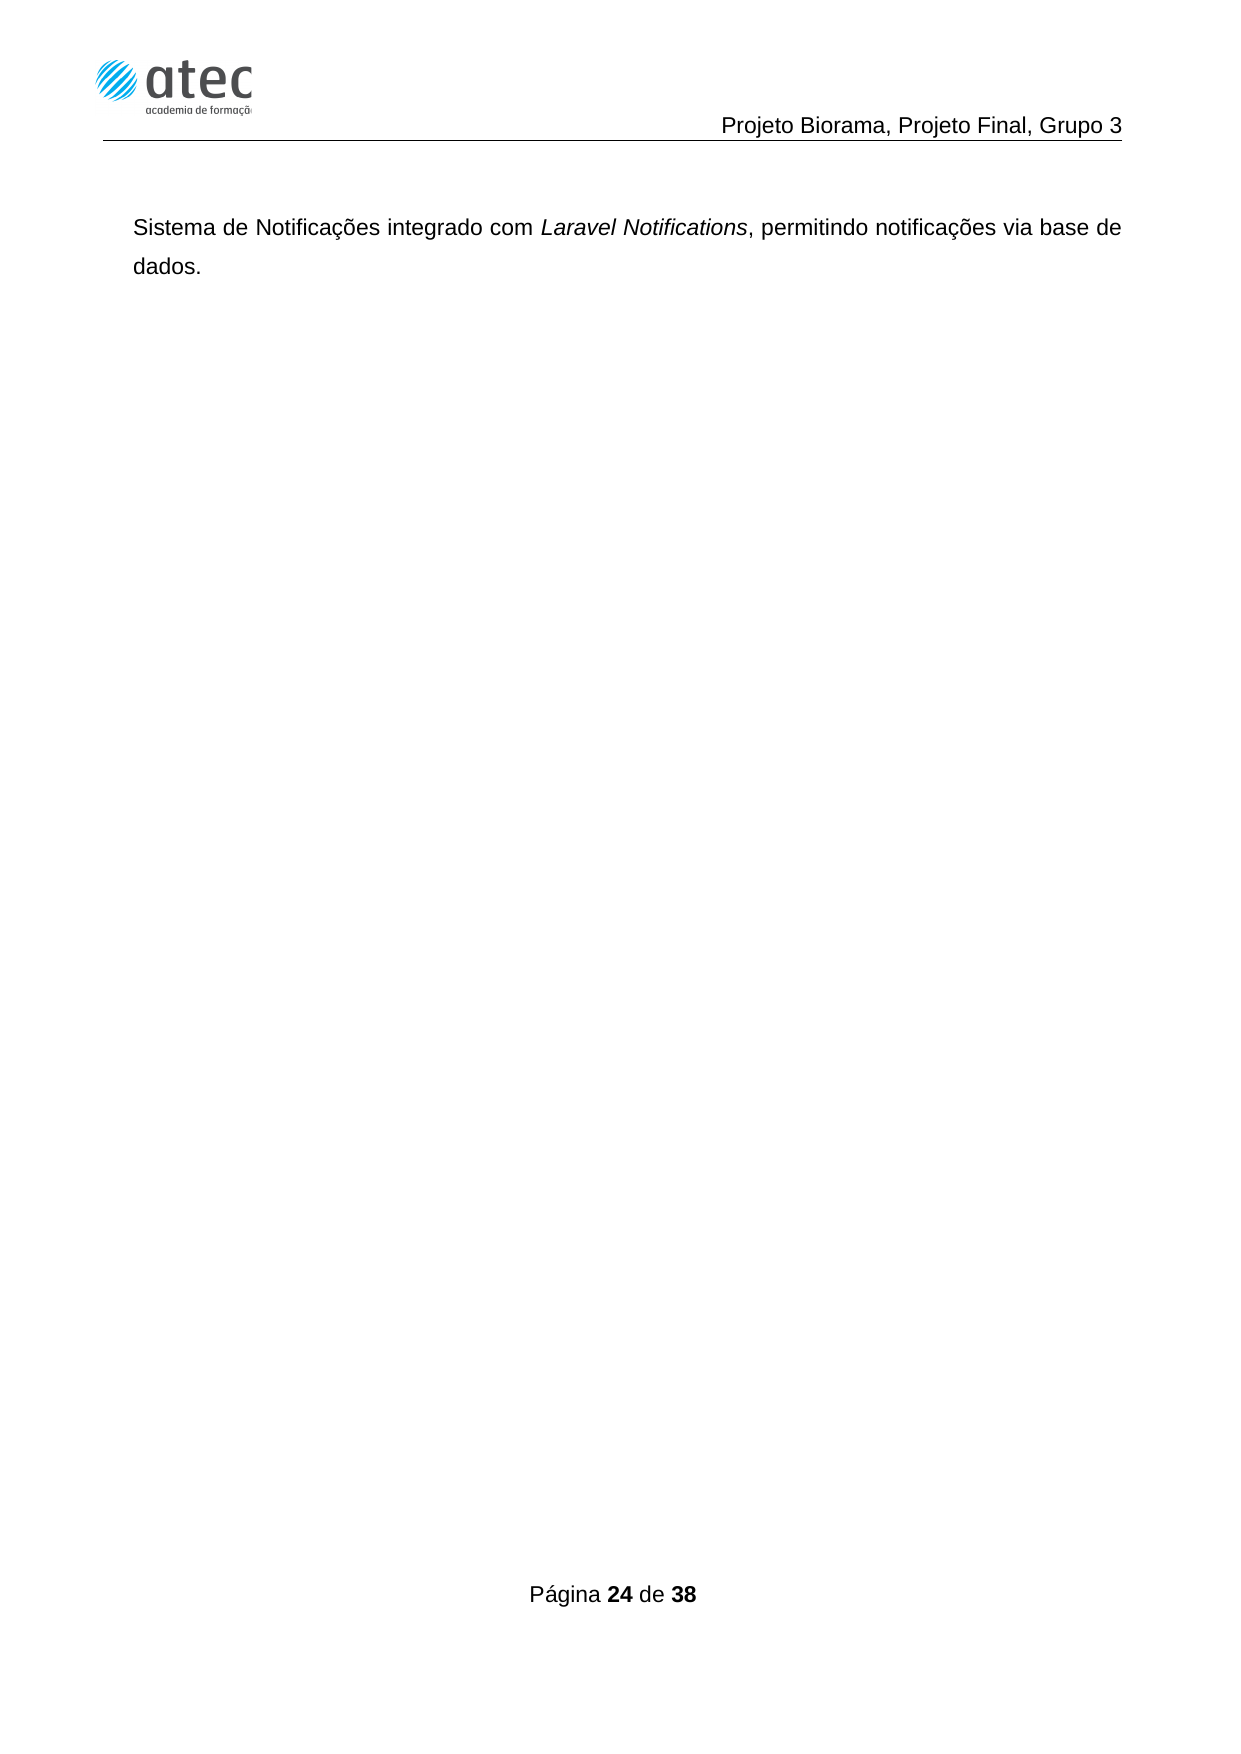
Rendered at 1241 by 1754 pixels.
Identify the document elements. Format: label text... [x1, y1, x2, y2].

picture [103, 66, 112, 75]
text Sistema de Notificações integrado com Laravel Notifications, permitindo notificações via base de dados. [133, 213, 1122, 279]
picture [95, 60, 252, 116]
